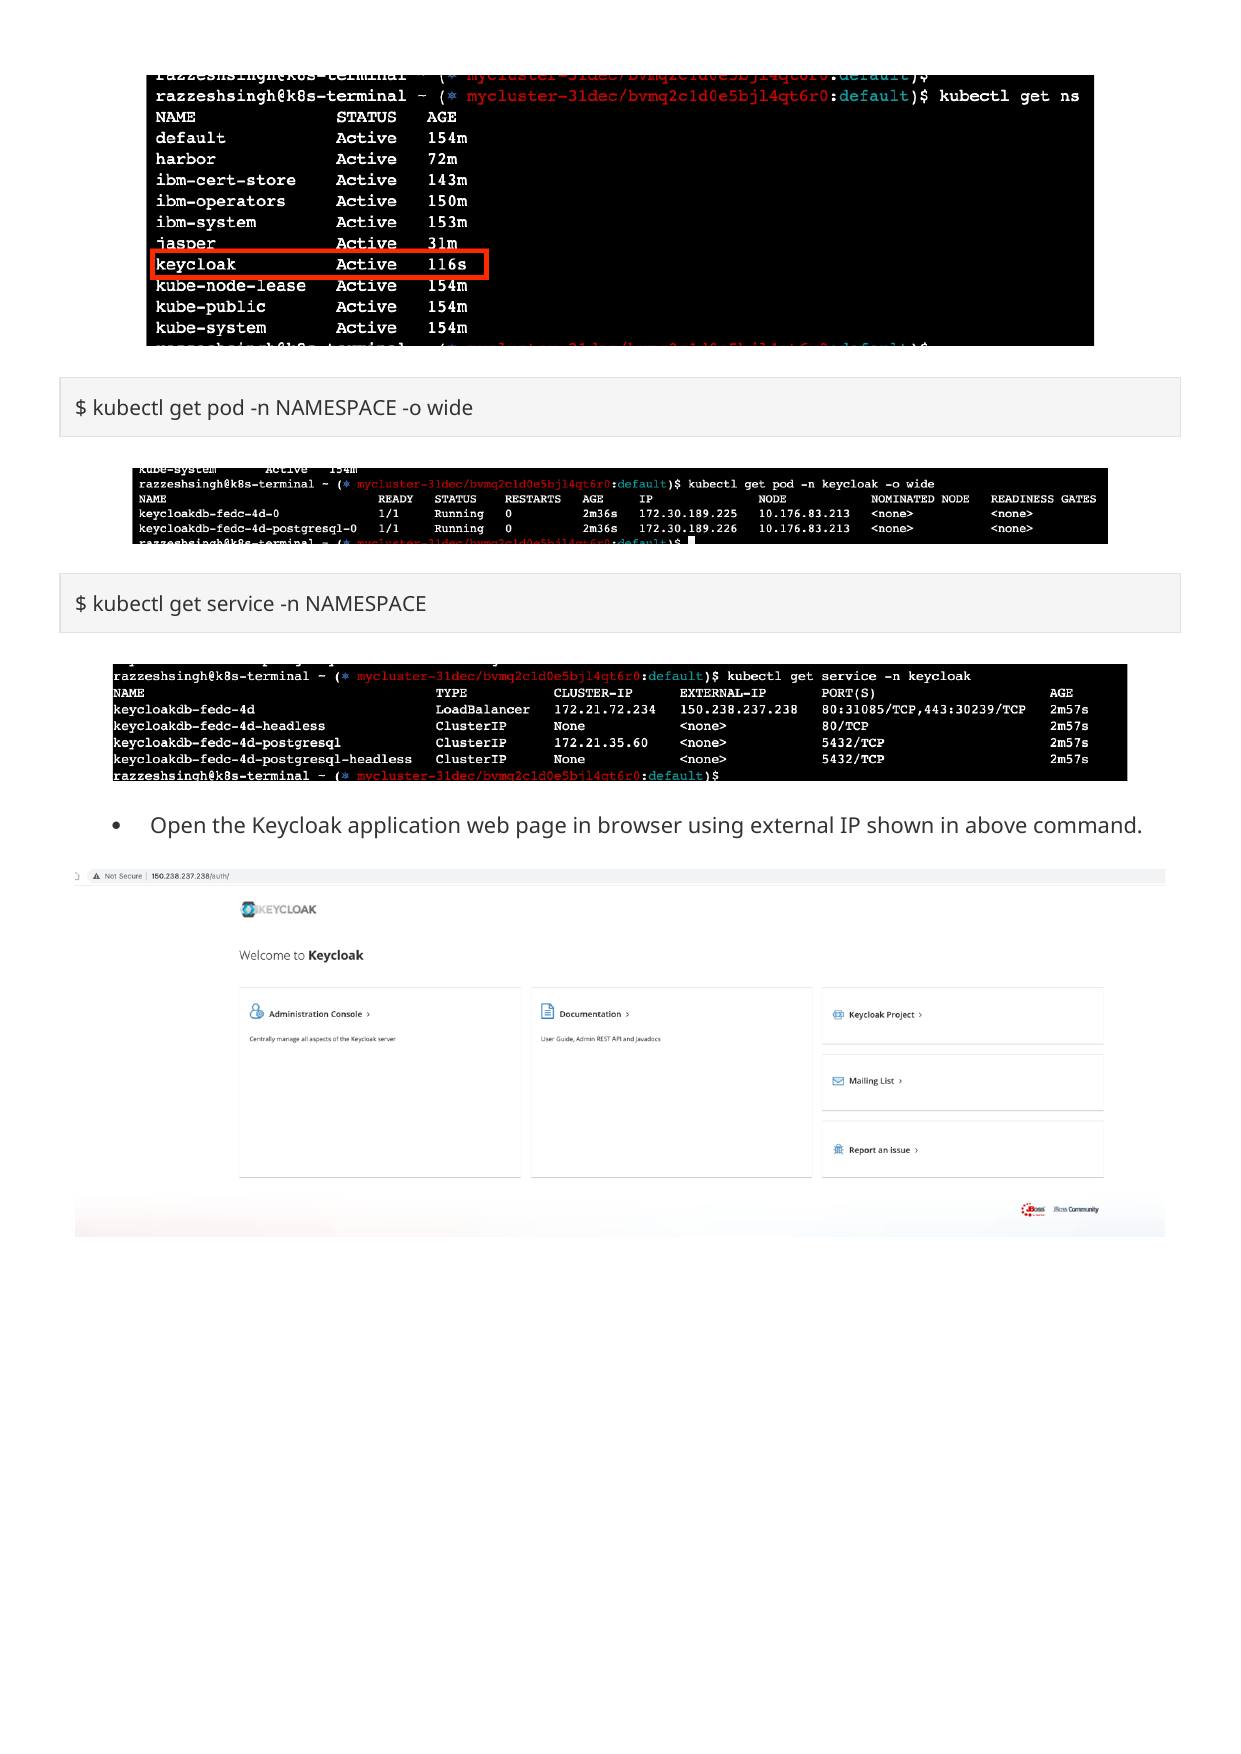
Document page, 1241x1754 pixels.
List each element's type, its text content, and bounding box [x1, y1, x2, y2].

picture [146, 75, 1095, 346]
picture [75, 868, 1166, 1237]
text $ kubectl get pod -n NAMESPACE -o wide [61, 378, 1180, 436]
list Open the Keycloak application web page in browser using external IP shown in above command. [112, 809, 1165, 839]
text $ kubectl get service -n NAMESPACE [61, 574, 1180, 632]
picture [132, 468, 1108, 544]
picture [112, 664, 1128, 781]
